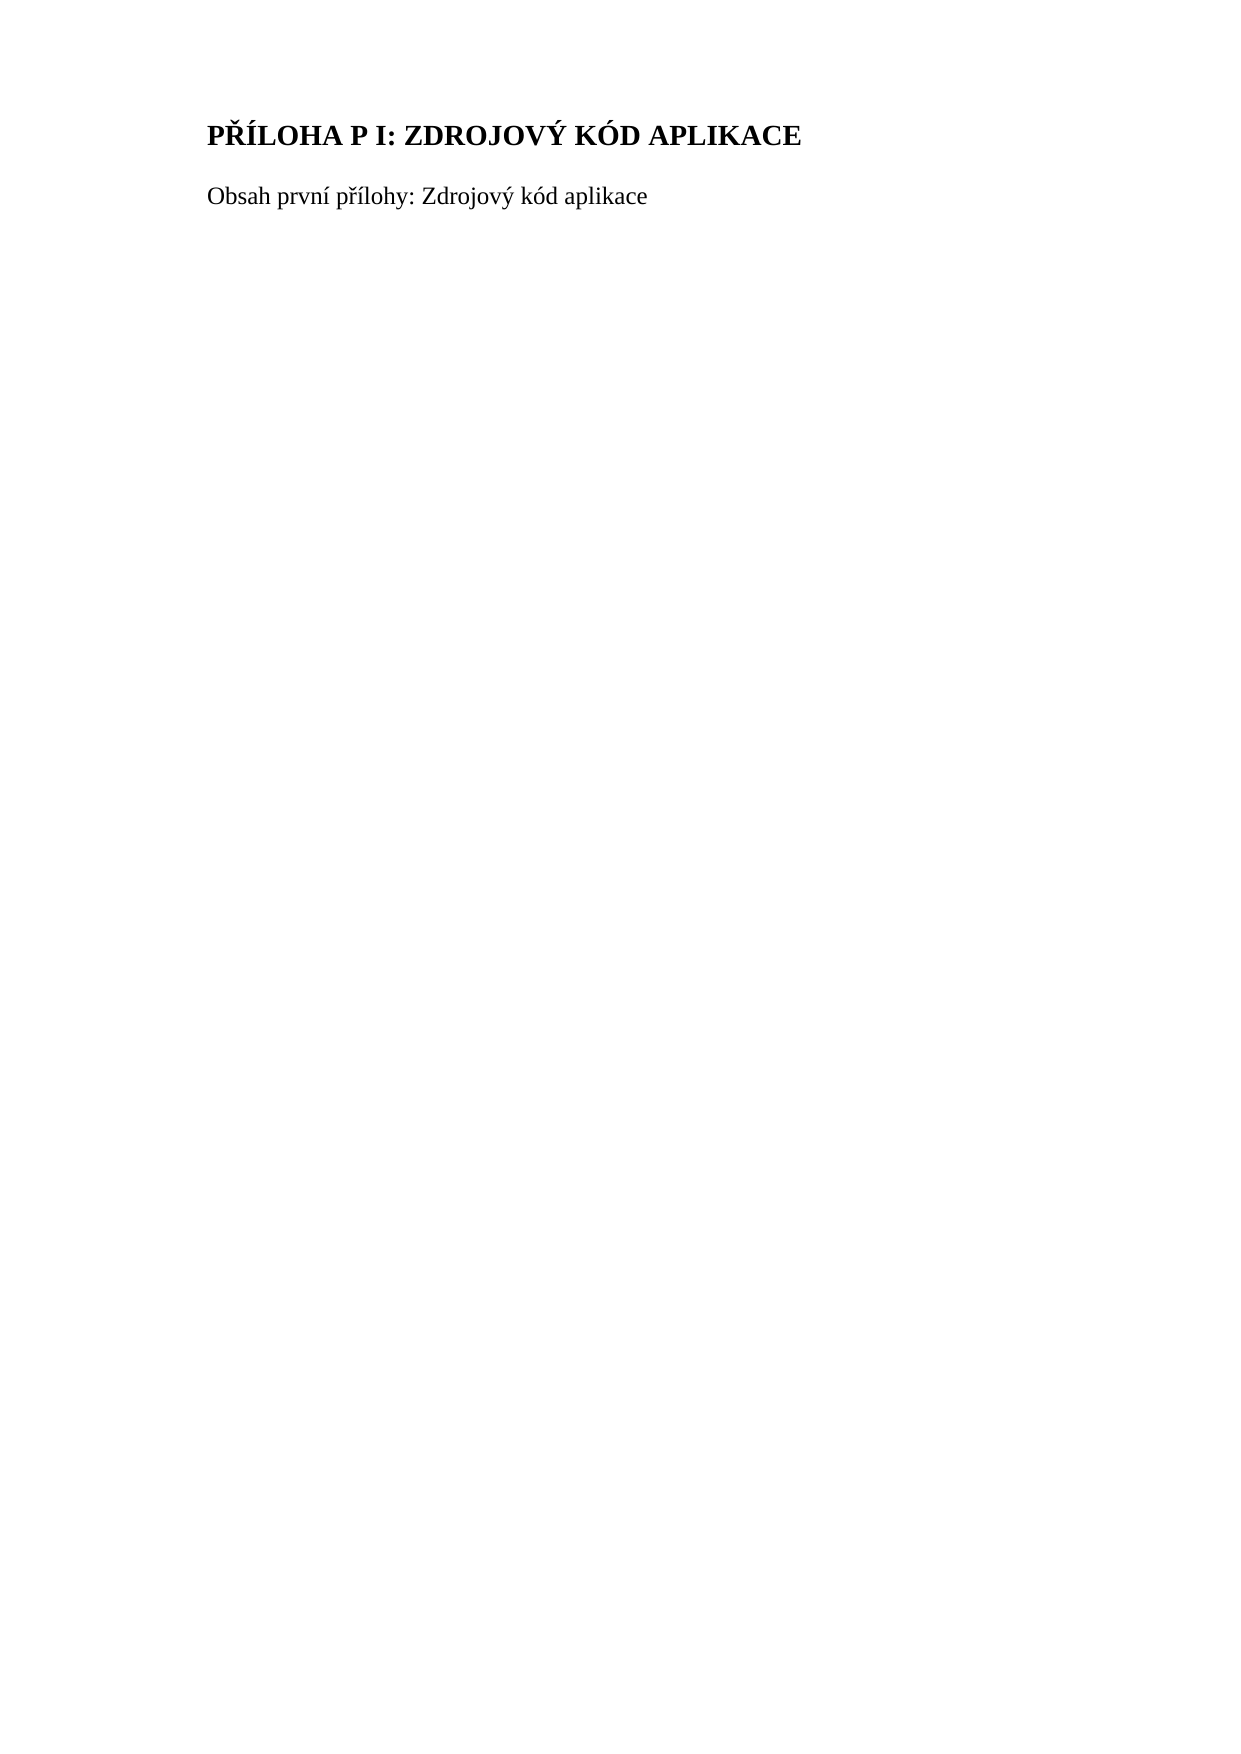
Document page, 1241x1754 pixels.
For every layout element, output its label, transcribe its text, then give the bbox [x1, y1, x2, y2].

text Příloha P I: Zdrojový kód aplikace [207, 118, 1122, 152]
text Obsah první přílohy: Zdrojový kód aplikace [207, 181, 1122, 210]
